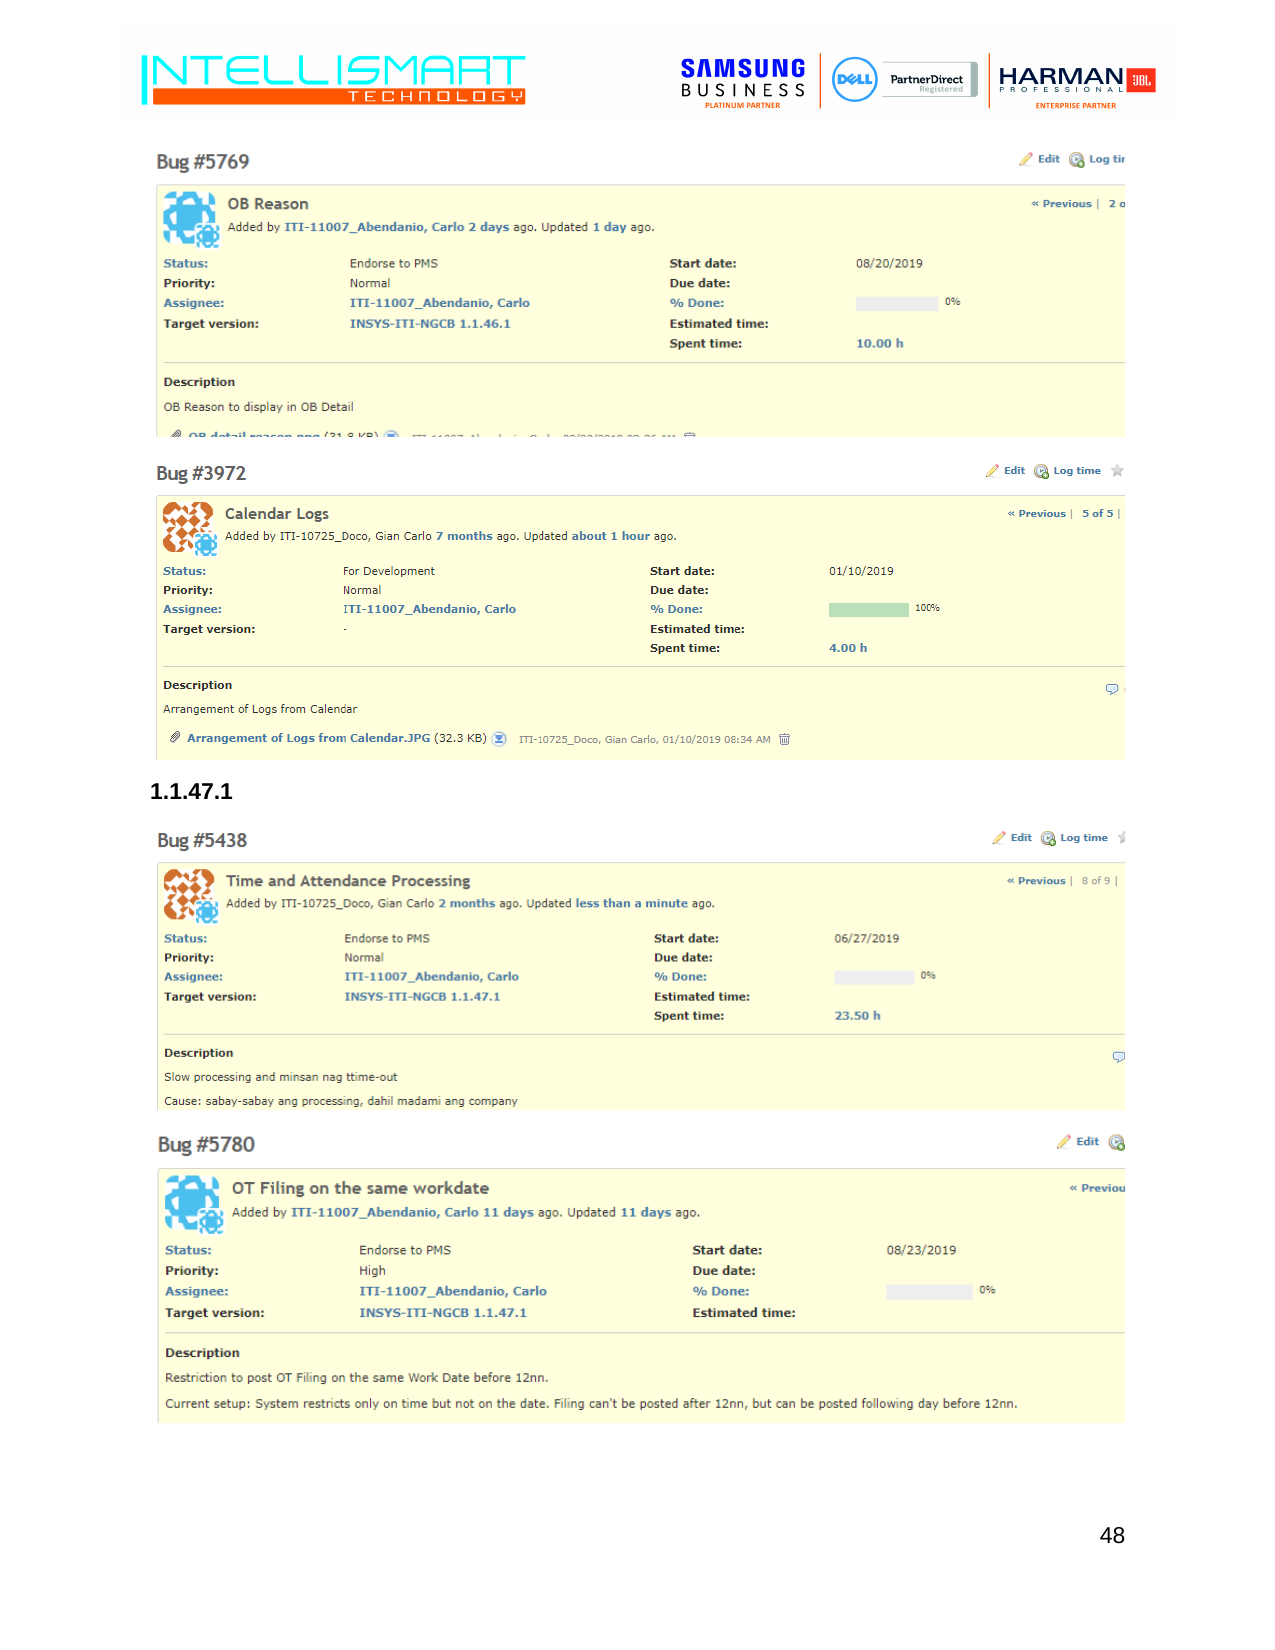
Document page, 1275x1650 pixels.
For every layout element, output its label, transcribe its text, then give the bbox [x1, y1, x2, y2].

picture [120, 27, 1180, 121]
picture [150, 455, 1125, 760]
text 1.1.47.1 [150, 778, 1125, 804]
picture [150, 1128, 1125, 1423]
picture [150, 150, 1125, 437]
picture [150, 823, 1125, 1110]
